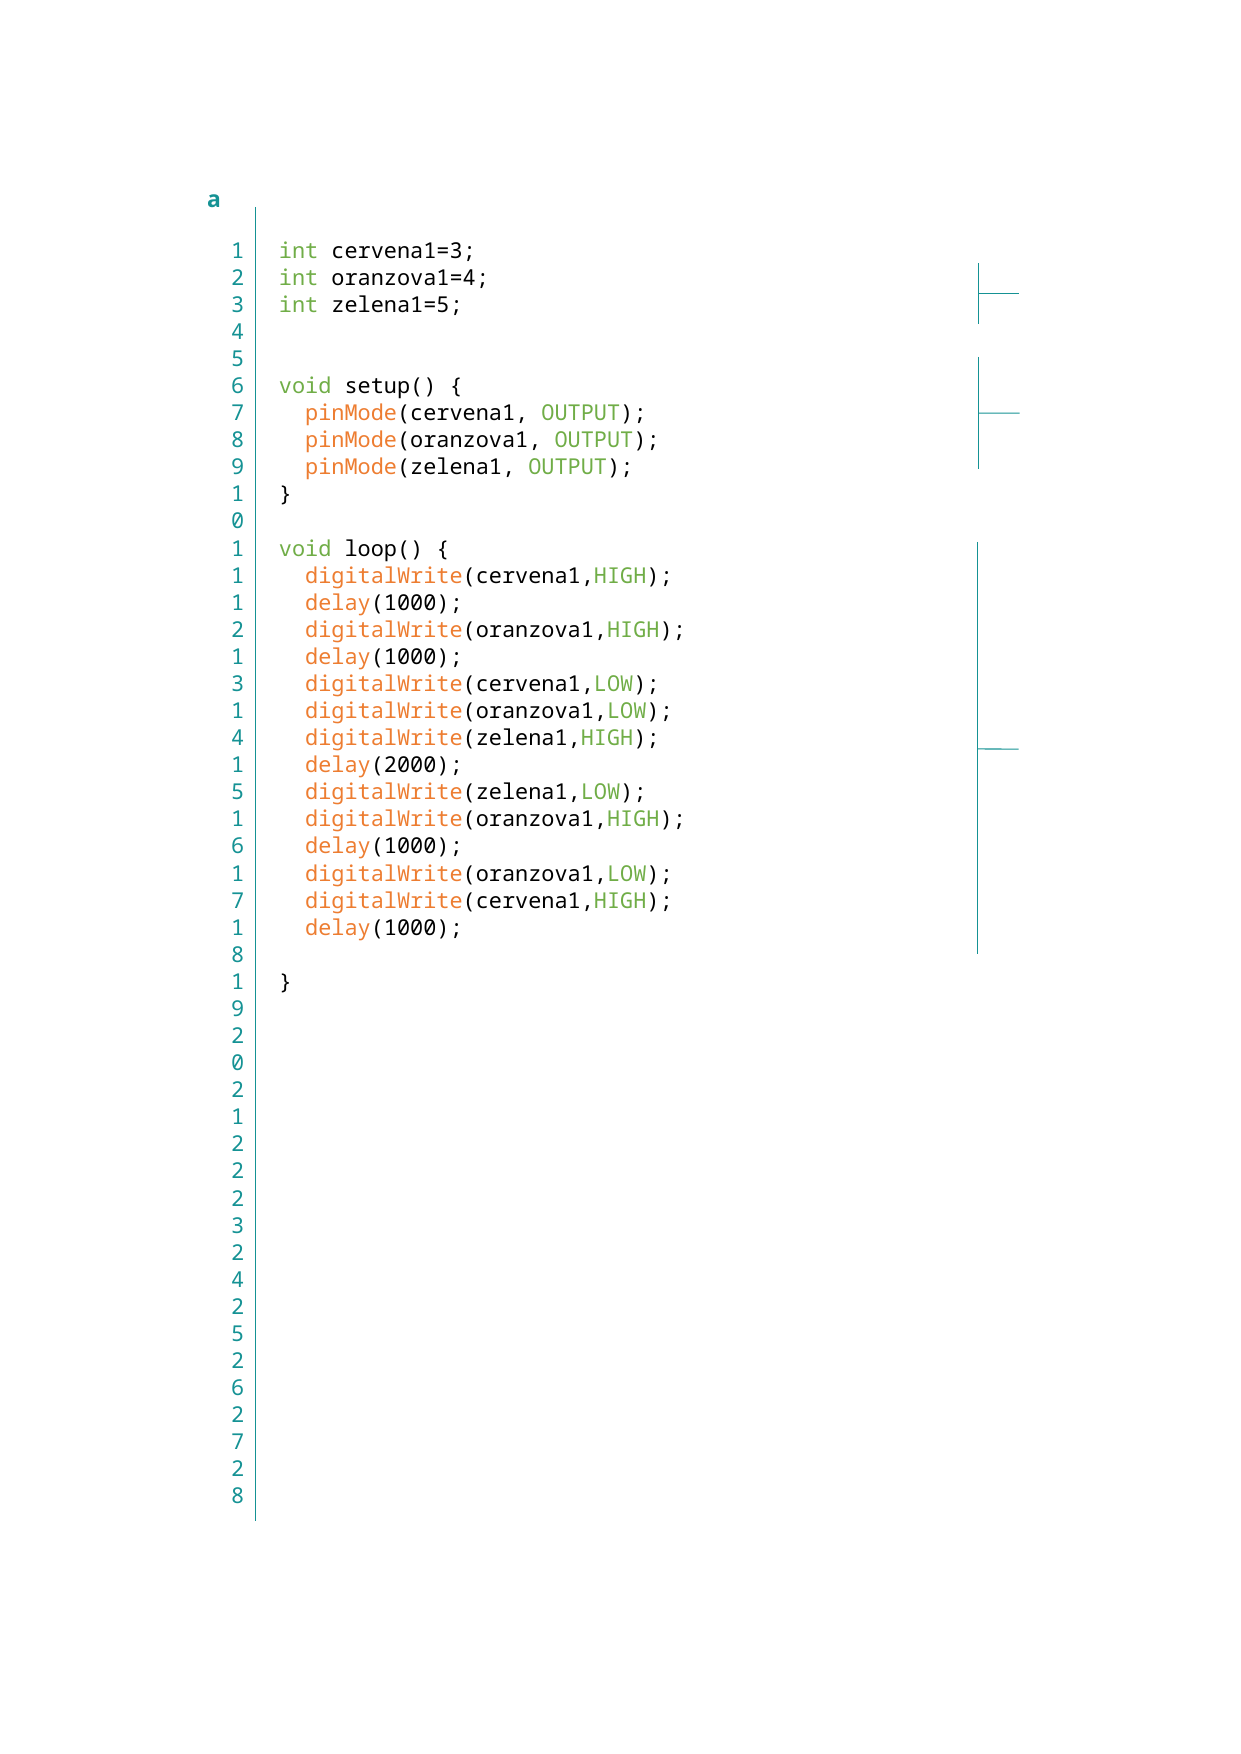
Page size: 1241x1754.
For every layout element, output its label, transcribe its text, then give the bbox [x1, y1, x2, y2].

table_header int cervena1=3; int oranzova1=4; int zelena1=5; void setup() { pinMode(cervena1, OUTPUT); pinMode(oranzova1, OUTPUT); pinMode(zelena1, OUTPUT); } void loop() { digitalWrite(cervena1,HIGH); delay(1000); digitalWrite(oranzova1,HIGH); delay(1000); digitalWrite(cervena1,LOW); digitalWrite(oranzova1,LOW); digitalWrite(zelena1,HIGH); delay(2000); digitalWrite(zelena1,LOW); digitalWrite(oranzova1,HIGH); delay(1000); digitalWrite(oranzova1,LOW); digitalWrite(cervena1,HIGH); delay(1000); } [256, 207, 963, 1521]
list Nastavení proměnných. Jsou použité piny 3 až 5, pin 2 bude později použit pro přerušení. Proměnné jsou nazvány cervena1, oranzova1 a zelena1, protože v dalších zadáních přibydou další semafory. [207, 177, 1033, 215]
table_header [963, 207, 1045, 1521]
table_header 1 2 3 4 5 6 7 8 9 10 11 12 13 14 15 16 17 18 19 20 21 22 23 24 25 26 27 28 [209, 207, 255, 1521]
